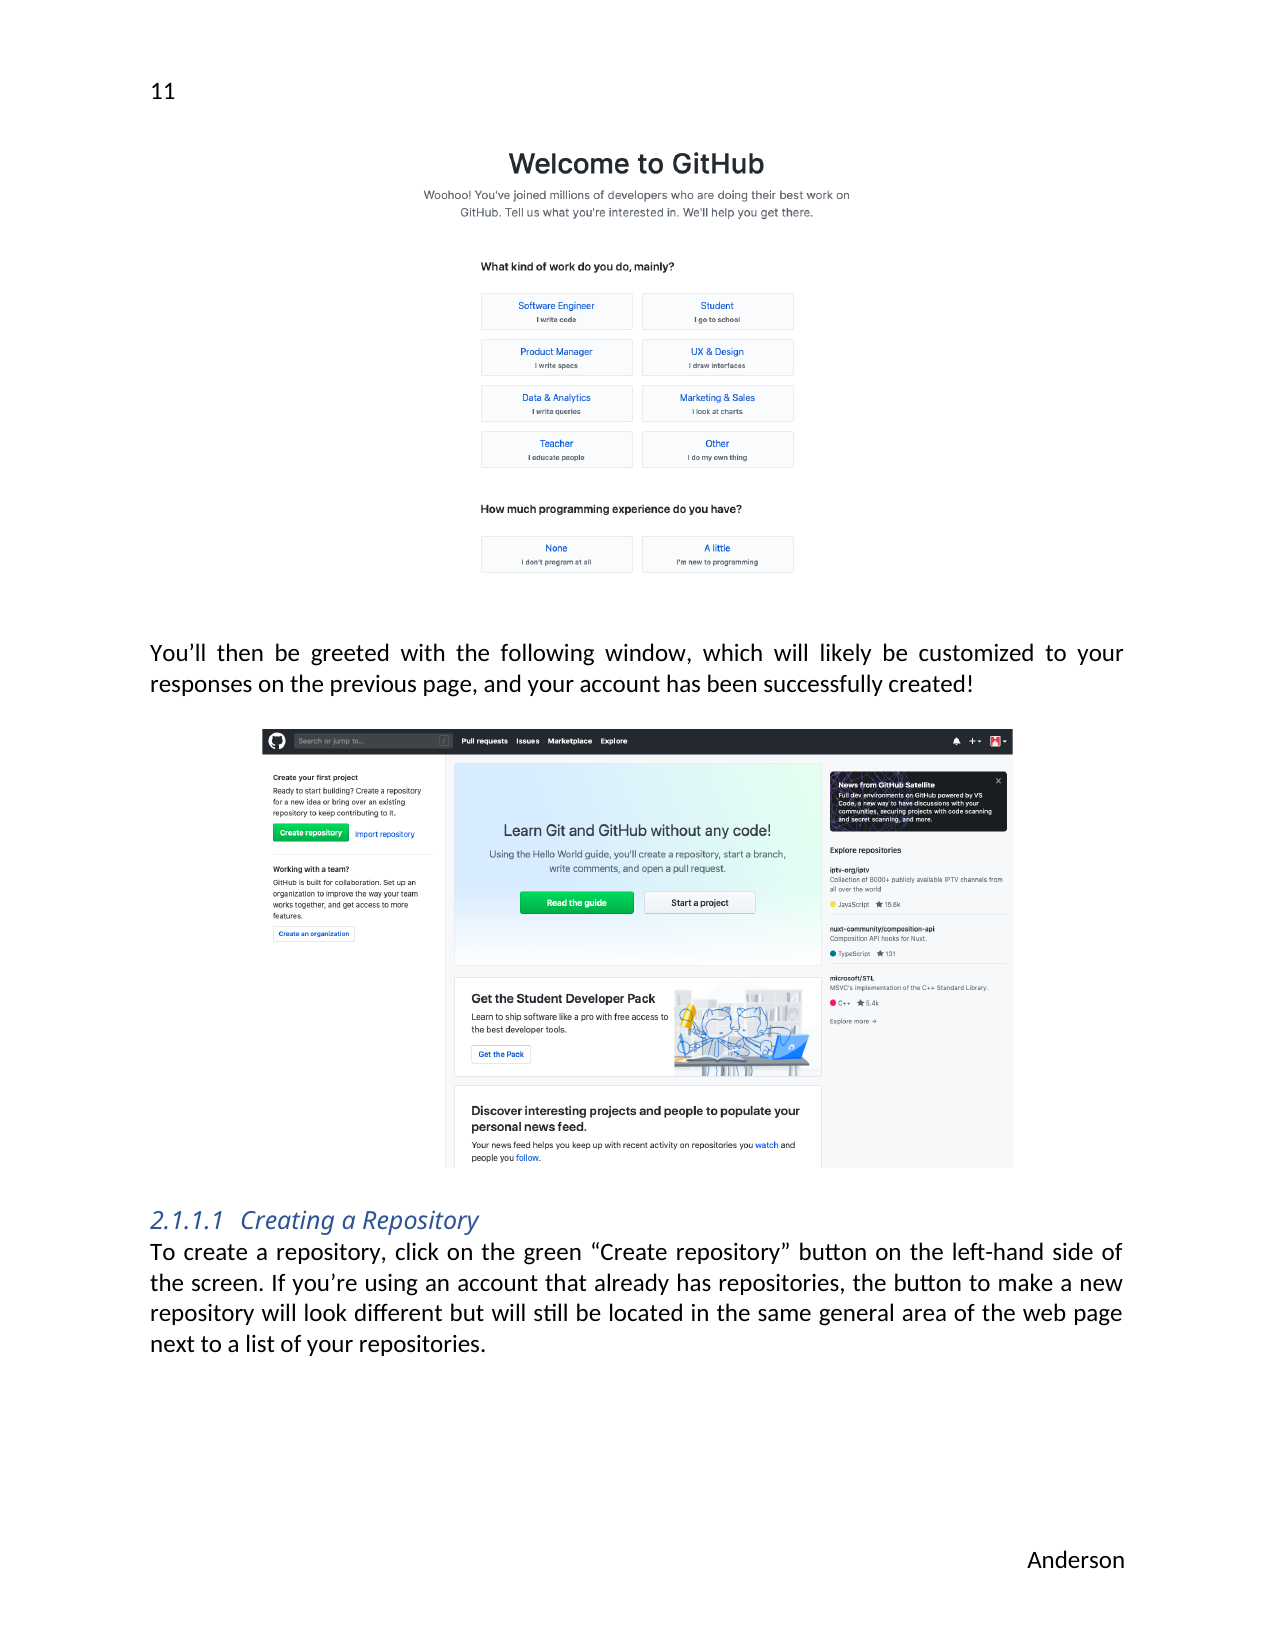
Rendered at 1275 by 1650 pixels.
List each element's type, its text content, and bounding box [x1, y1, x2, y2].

text You’ll then be greeted with the following window, which will likely be customized to your responses on the previous page, and your account has been successfully created! [150, 638, 1125, 699]
picture [262, 729, 1013, 1168]
picture [410, 150, 865, 577]
text To create a repository, click on the green “Create repository” button on the left-hand side of the screen. If you’re using an account that already has repositories, the button to make a new repository will look different but will still be located in the same general area of the web page next to a list of your repositories. [150, 1237, 1125, 1359]
subtitle Creating a Repository [150, 1202, 1125, 1237]
